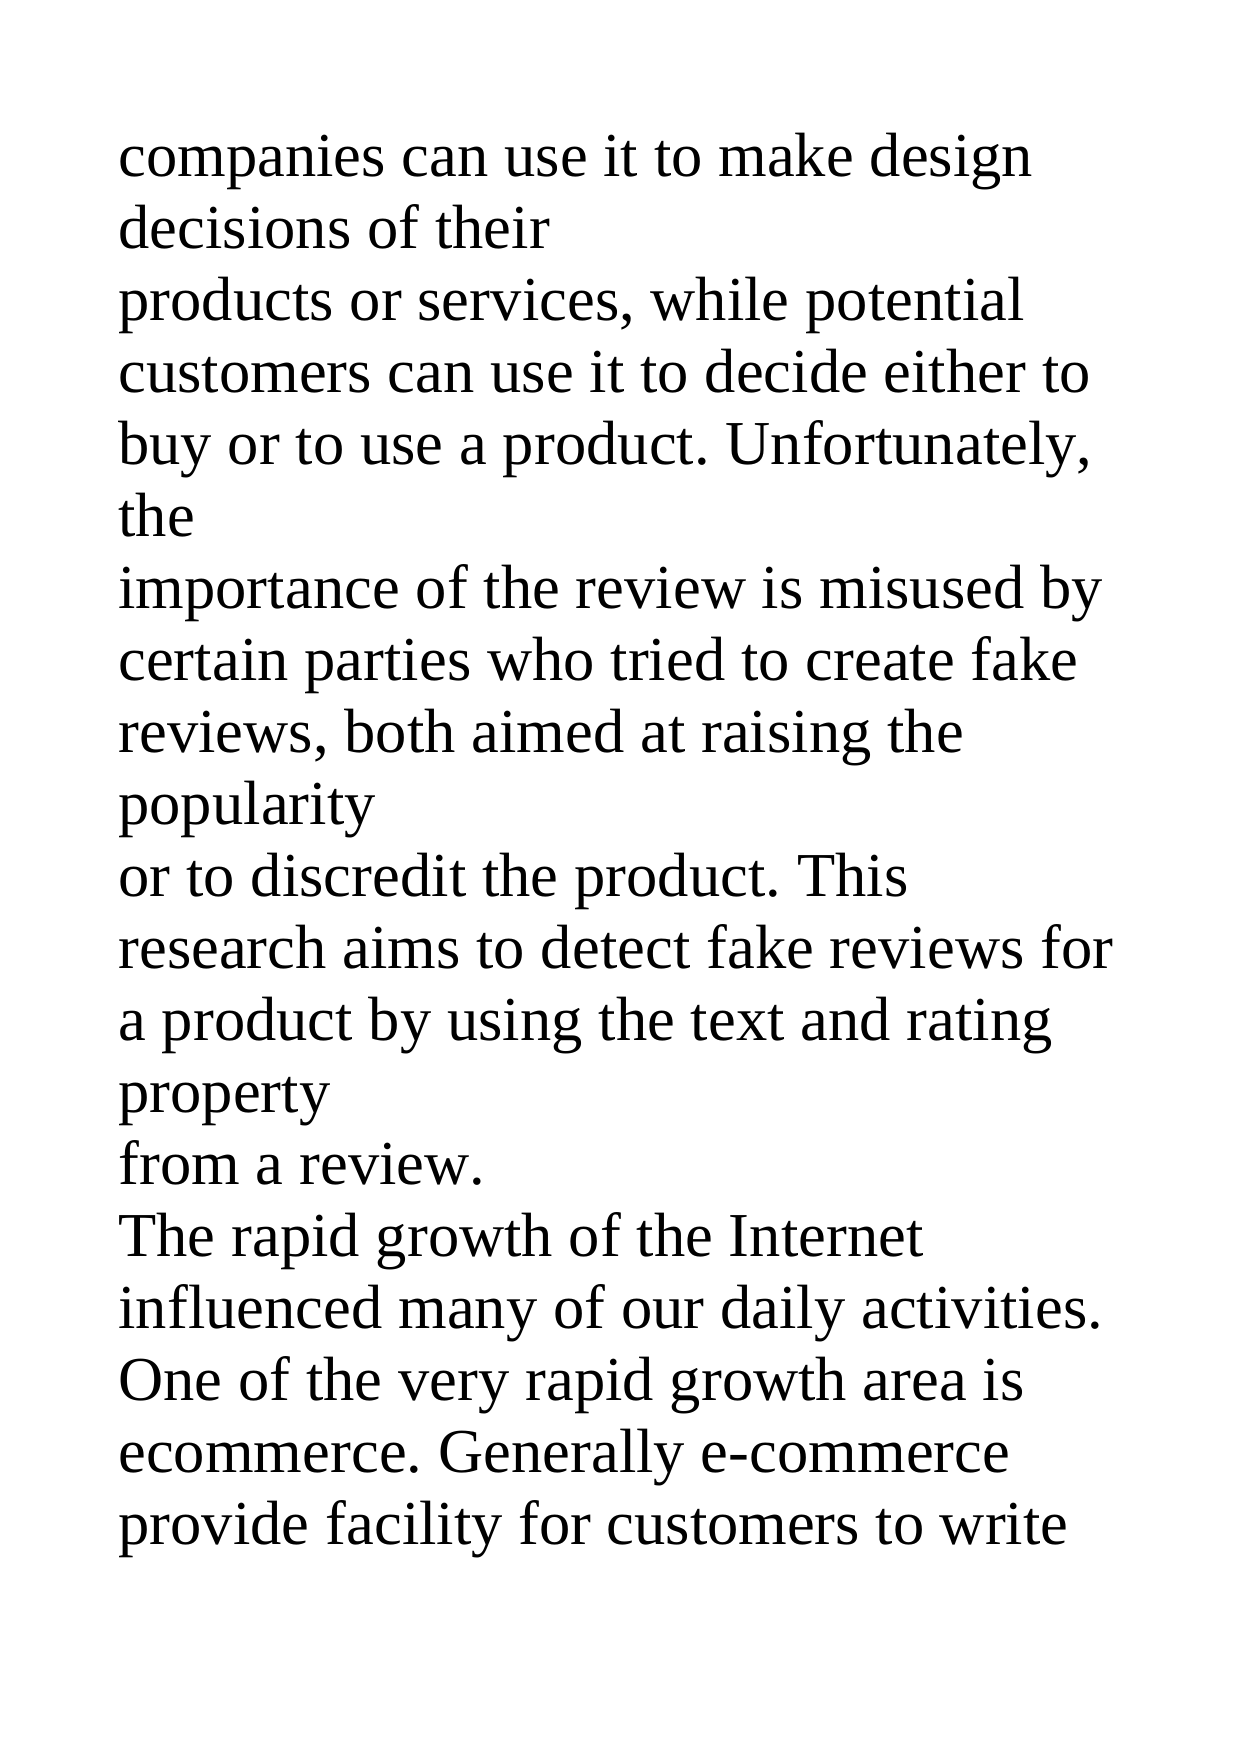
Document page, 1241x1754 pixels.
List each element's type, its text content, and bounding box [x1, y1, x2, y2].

text products or services, while potential customers can use it to decide either to buy or to use a product. Unfortunately, the [118, 262, 1122, 550]
text The rapid growth of the Internet influenced many of our daily activities. One of the very rapid growth area is [118, 1198, 1122, 1414]
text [118, 118, 1122, 262]
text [118, 1414, 1122, 1558]
text or to discredit the product. This research aims to detect fake reviews for a product by using the text and rating property [118, 838, 1122, 1126]
text from a review. [118, 1126, 1122, 1198]
text importance of the review is misused by certain parties who tried to create fake reviews, both aimed at raising the popularity [118, 550, 1122, 838]
